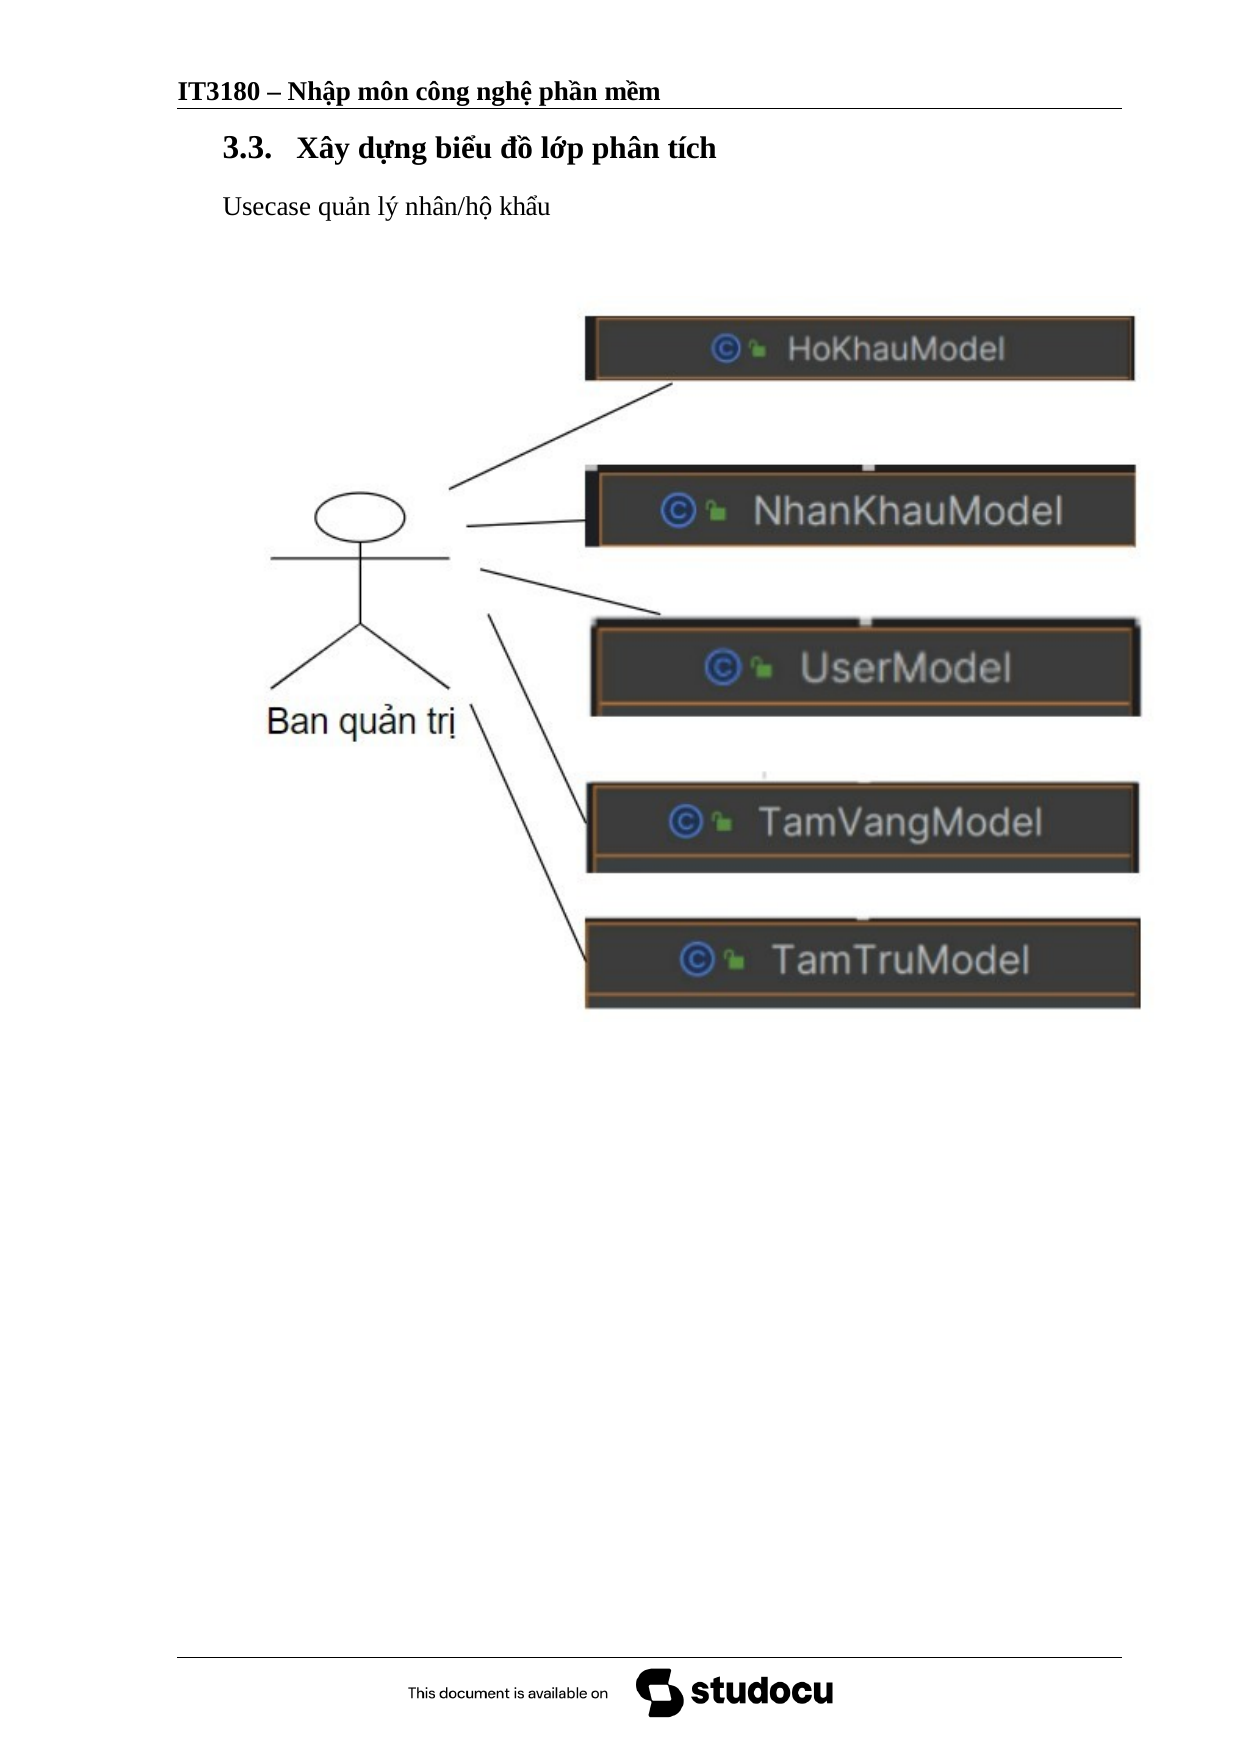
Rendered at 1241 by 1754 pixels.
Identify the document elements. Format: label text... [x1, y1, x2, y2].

picture [307, 1662, 933, 1723]
picture [252, 296, 1155, 1022]
subtitle Xây dựng biểu đồ lớp phân tích [222, 127, 1152, 165]
text Usecase quản lý nhân/hộ khẩu [222, 190, 1152, 222]
